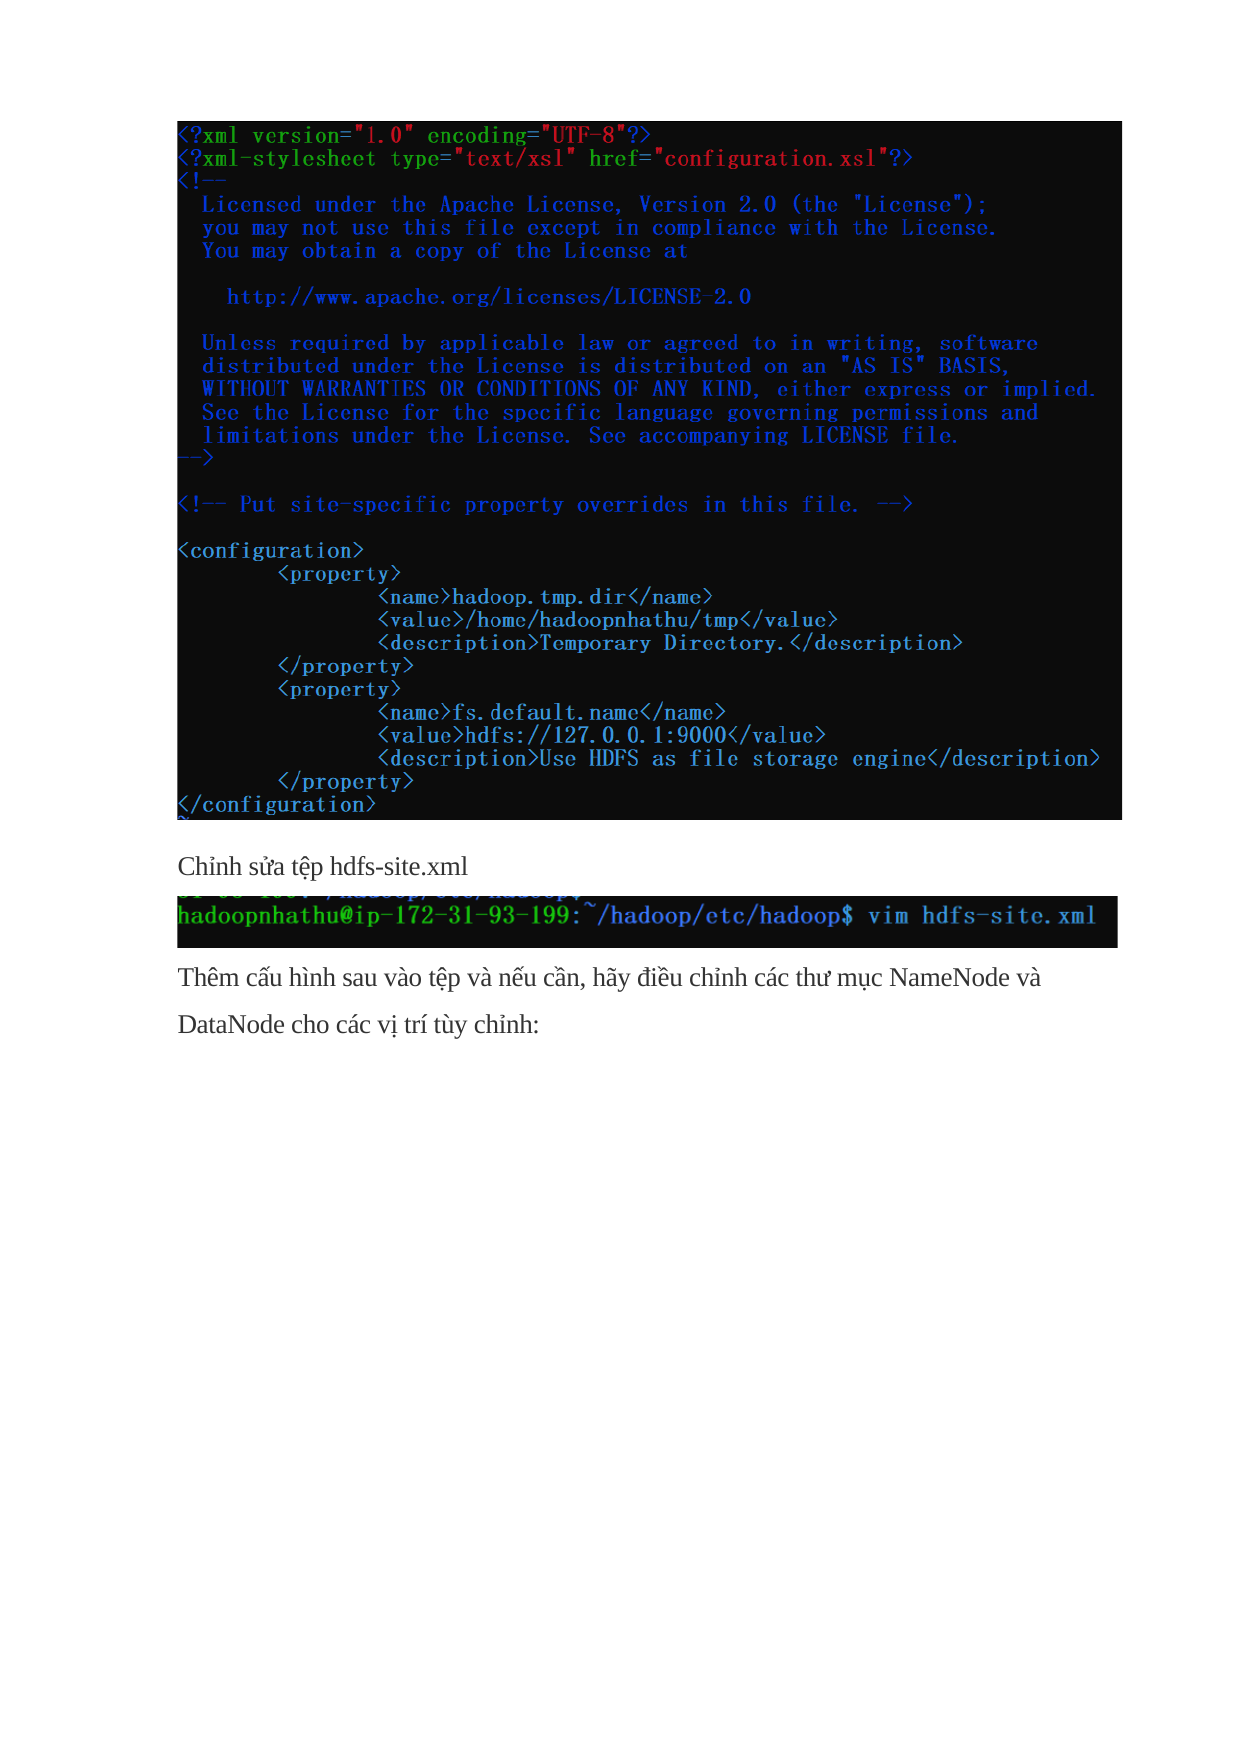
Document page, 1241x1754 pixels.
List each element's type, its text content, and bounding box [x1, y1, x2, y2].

text Chỉnh sửa tệp hdfs-site.xml [177, 850, 1122, 881]
text Thêm cấu hình sau vào tệp và nếu cần, hãy điều chỉnh các thư mục NameNode và DataNode cho các vị trí tùy chỉnh: [177, 961, 1122, 1039]
picture [177, 121, 1123, 820]
picture [177, 896, 1118, 948]
